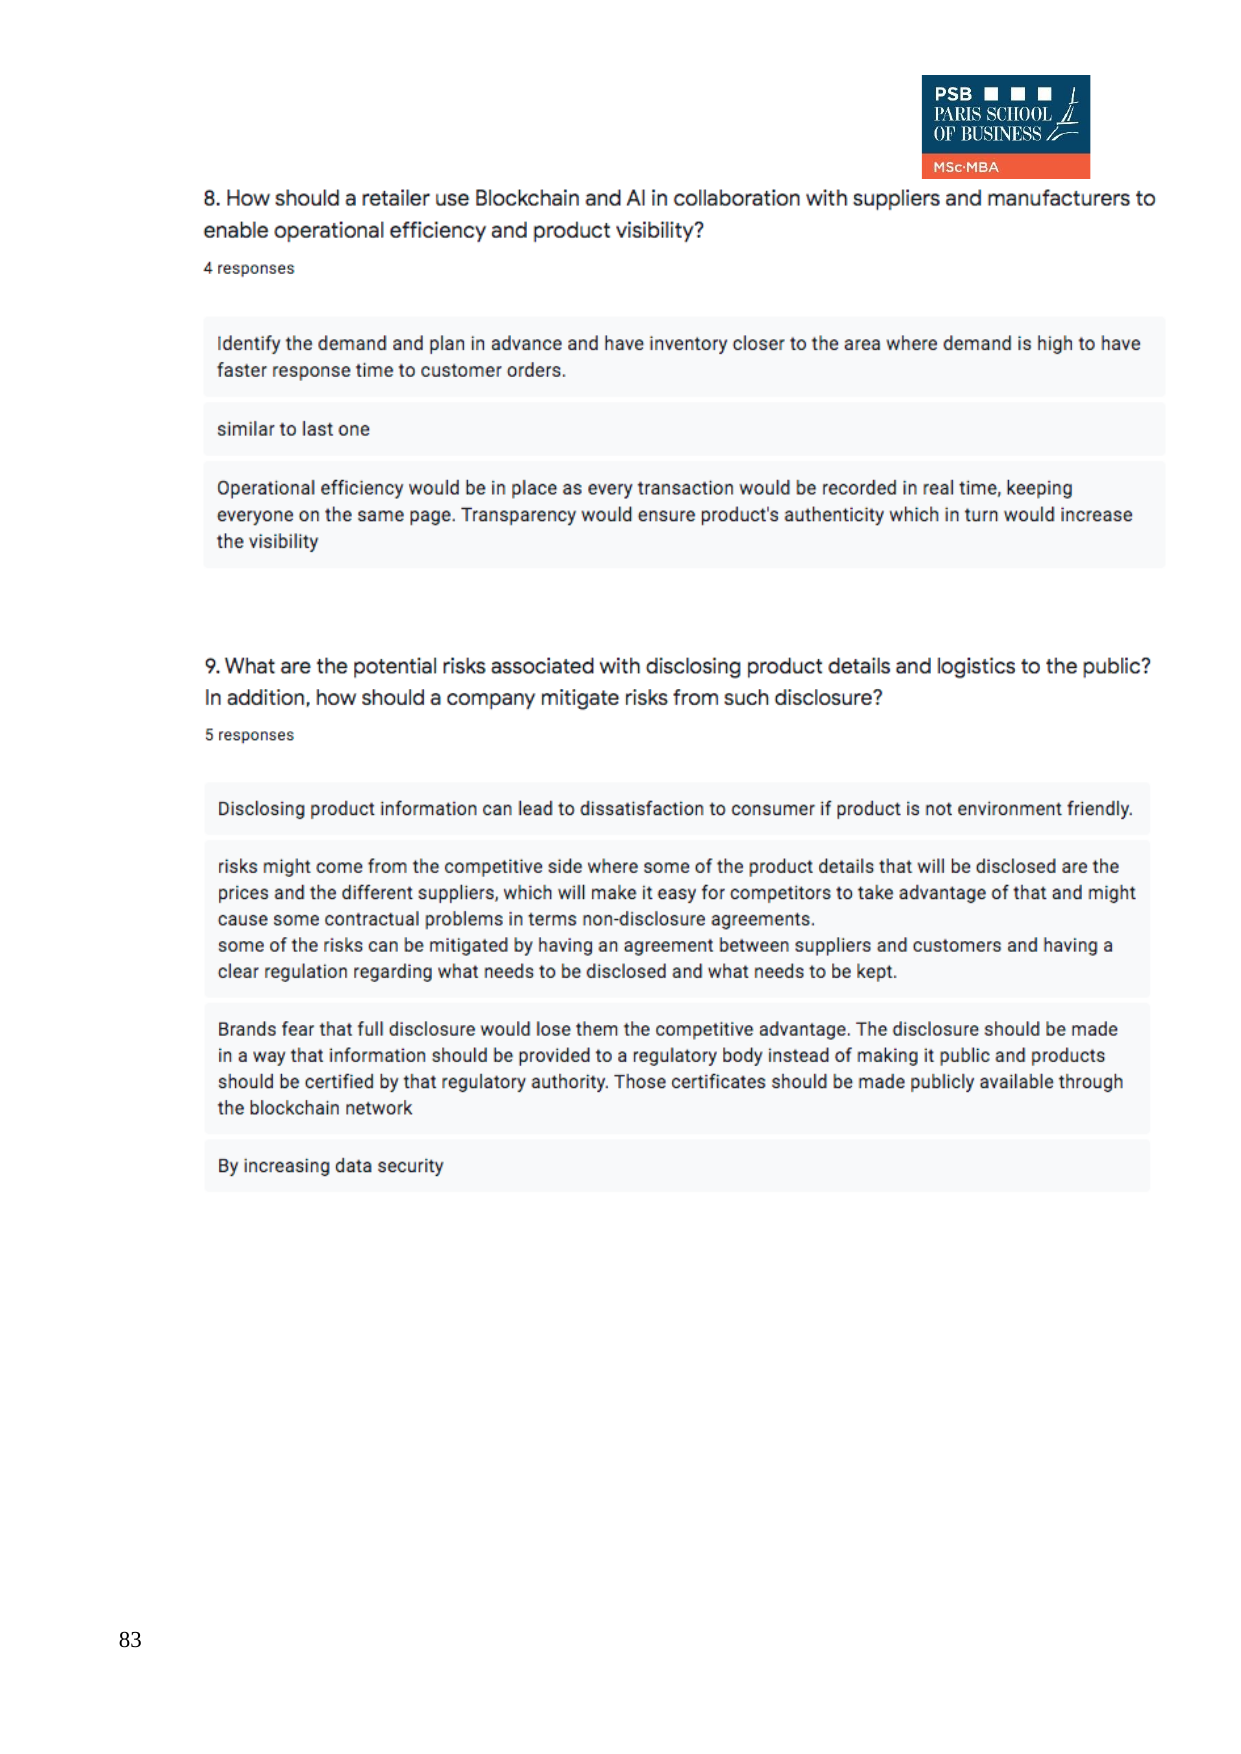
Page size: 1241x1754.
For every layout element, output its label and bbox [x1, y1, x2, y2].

picture [193, 75, 1187, 591]
picture [193, 646, 1166, 1217]
